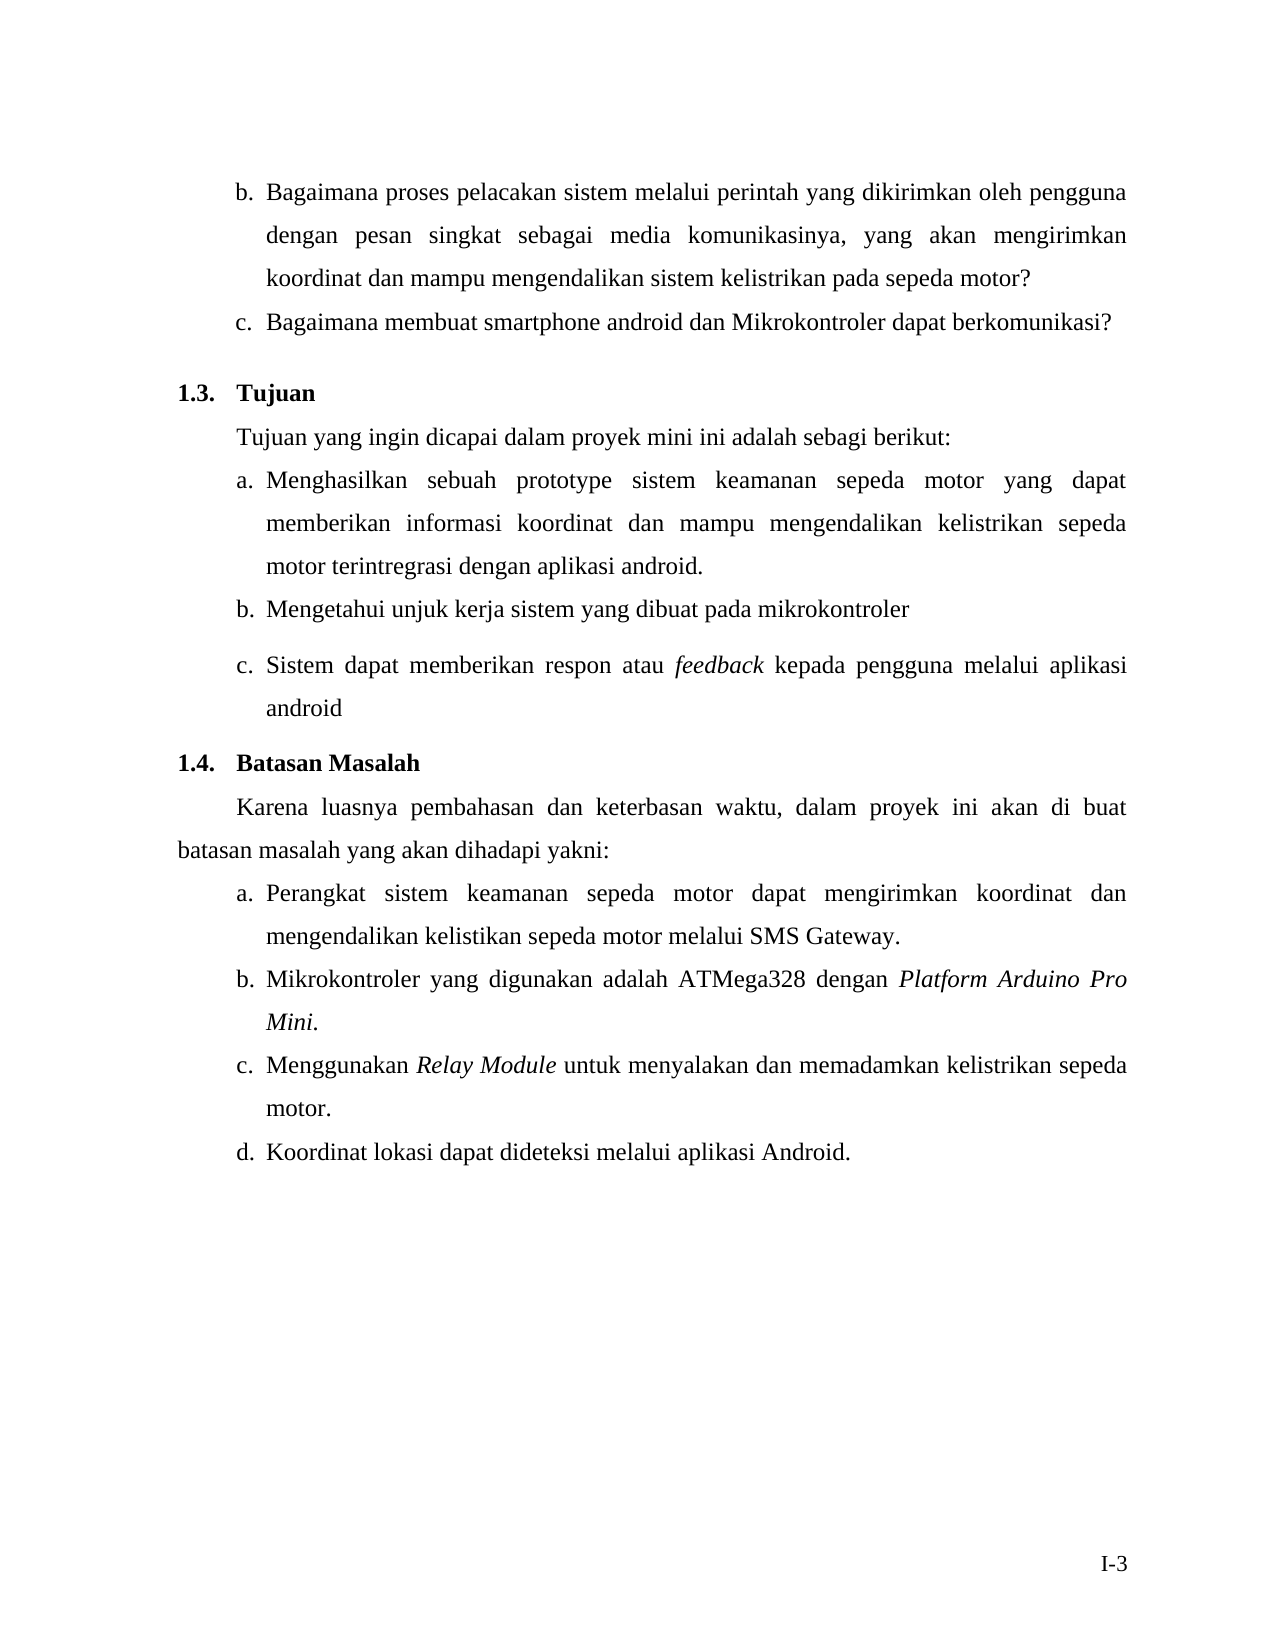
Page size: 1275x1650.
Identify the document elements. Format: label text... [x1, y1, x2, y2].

list Perangkat sistem keamanan sepeda motor dapat mengirimkan koordinat dan mengendalikan kelistikan sepeda motor melalui SMS Gateway. [236, 878, 1127, 950]
list Bagaimana proses pelacakan sistem melalui perintah yang dikirimkan oleh pengguna dengan pesan singkat sebagai media komunikasinya, yang akan mengirimkan koordinat dan mampu mengendalikan sistem kelistrikan pada sepeda motor? [235, 177, 1127, 292]
list Tujuan [177, 378, 1127, 407]
list Batasan Masalah [177, 748, 1127, 777]
list Menggunakan Relay Module untuk menyalakan dan memadamkan kelistrikan sepeda motor. [236, 1050, 1127, 1122]
list Mikrokontroler yang digunakan adalah ATMega328 dengan Platform Arduino Pro Mini. [236, 964, 1127, 1036]
list Menghasilkan sebuah prototype sistem keamanan sepeda motor yang dapat memberikan informasi koordinat dan mampu mengendalikan kelistrikan sepeda motor terintregrasi dengan aplikasi android. [236, 465, 1127, 580]
list Sistem dapat memberikan respon atau feedback kepada pengguna melalui aplikasi android [236, 650, 1127, 722]
list Tujuan yang ingin dicapai dalam proyek mini ini adalah sebagi berikut: [177, 422, 1127, 450]
list Karena luasnya pembahasan dan keterbasan waktu, dalam proyek ini akan di buat batasan masalah yang akan dihadapi yakni: [177, 792, 1127, 863]
list Mengetahui unjuk kerja sistem yang dibuat pada mikrokontroler [236, 594, 1127, 623]
list Bagaimana membuat smartphone android dan Mikrokontroler dapat berkomunikasi? [235, 307, 1127, 335]
list Koordinat lokasi dapat dideteksi melalui aplikasi Android. [236, 1137, 1127, 1165]
